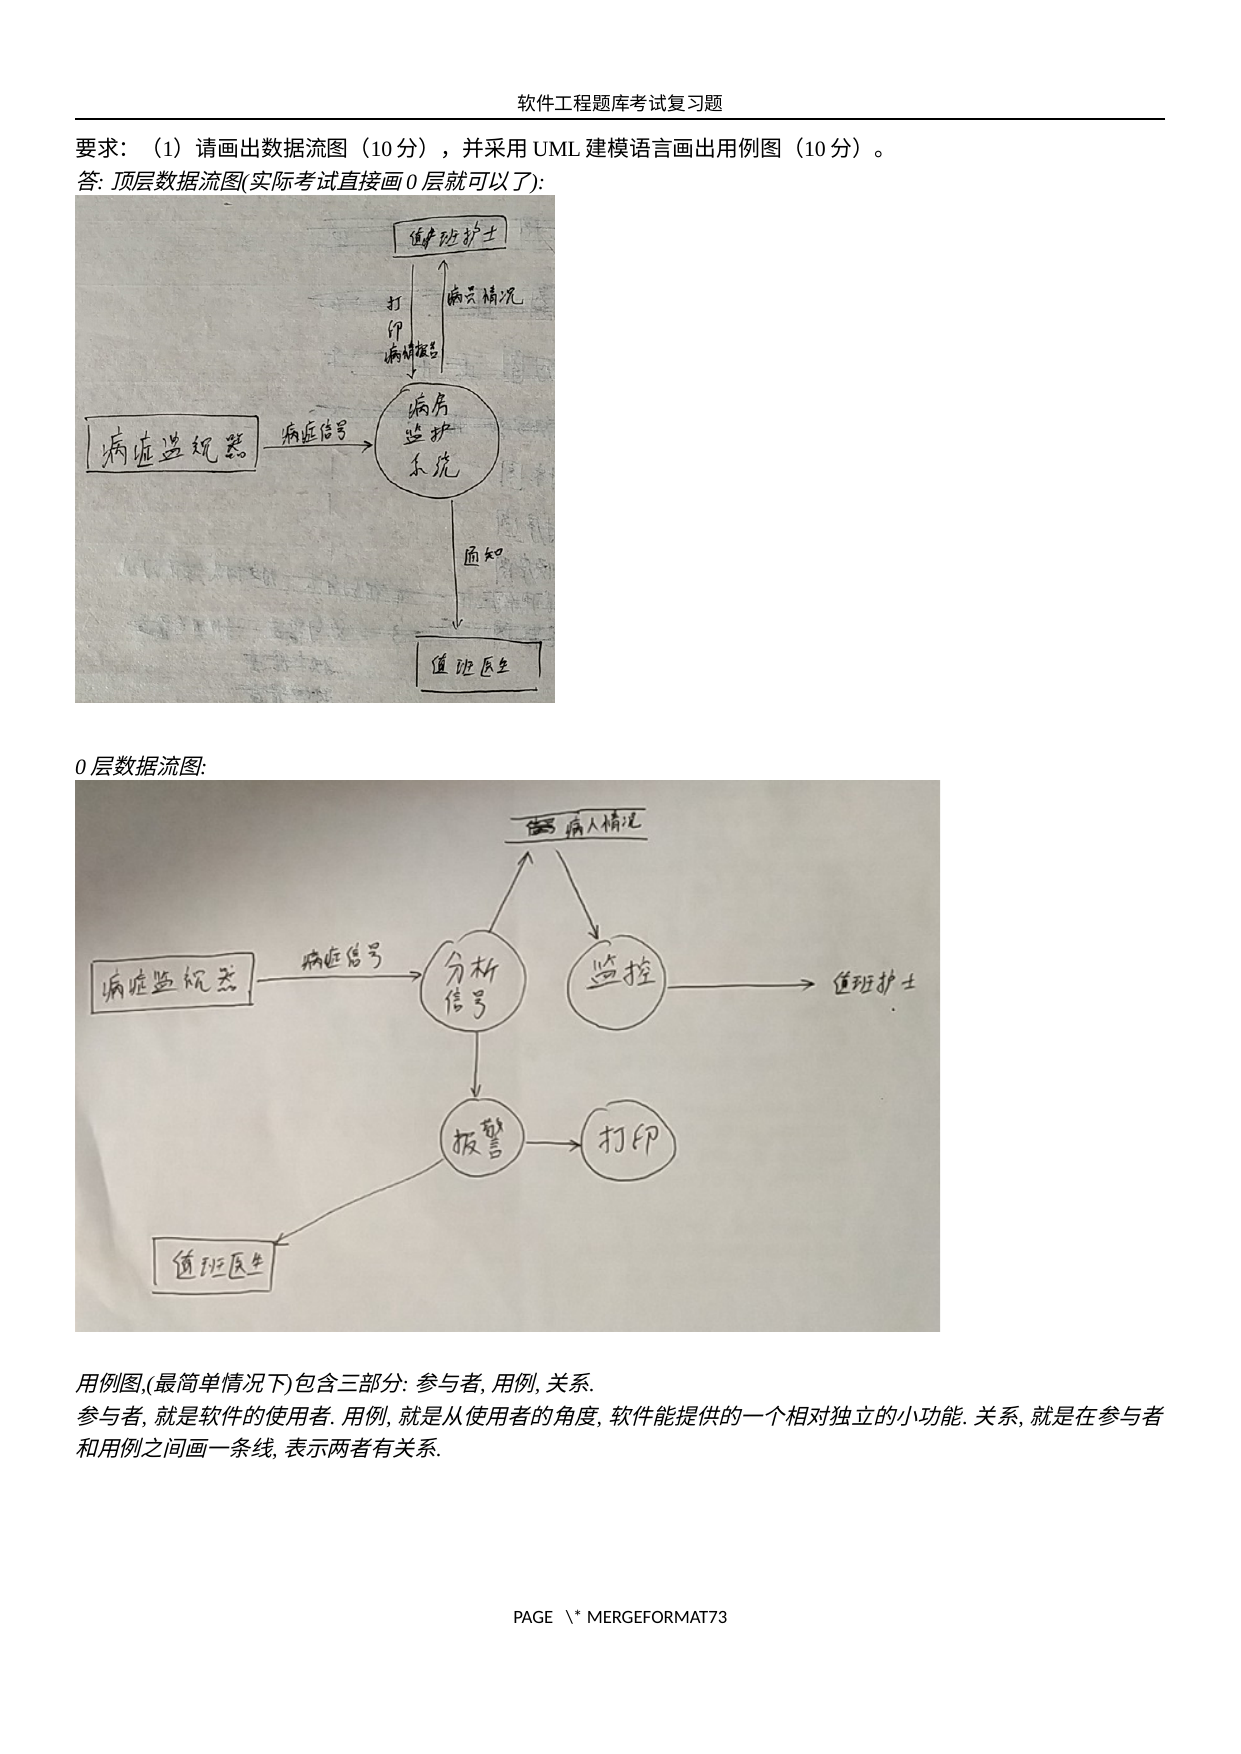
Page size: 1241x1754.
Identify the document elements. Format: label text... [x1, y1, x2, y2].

list 参与者, 就是软件的使用者. 用例, 就是从使用者的角度, 软件能提供的一个相对独立的小功能. 关系, 就是在参与者和用例之间画一条线, 表示两者有关系. [75, 1398, 1165, 1463]
list 用例图,(最简单情况下)包含三部分: 参与者, 用例, 关系. [75, 1366, 1165, 1398]
picture [75, 195, 555, 703]
list 0层数据流图: [75, 748, 1165, 781]
picture [75, 780, 941, 1332]
list 要求：（1）请画出数据流图（10分），并采用UML建模语言画出用例图（10分）。 [75, 131, 1165, 163]
list 答: 顶层数据流图(实际考试直接画0层就可以了): [75, 163, 1165, 196]
